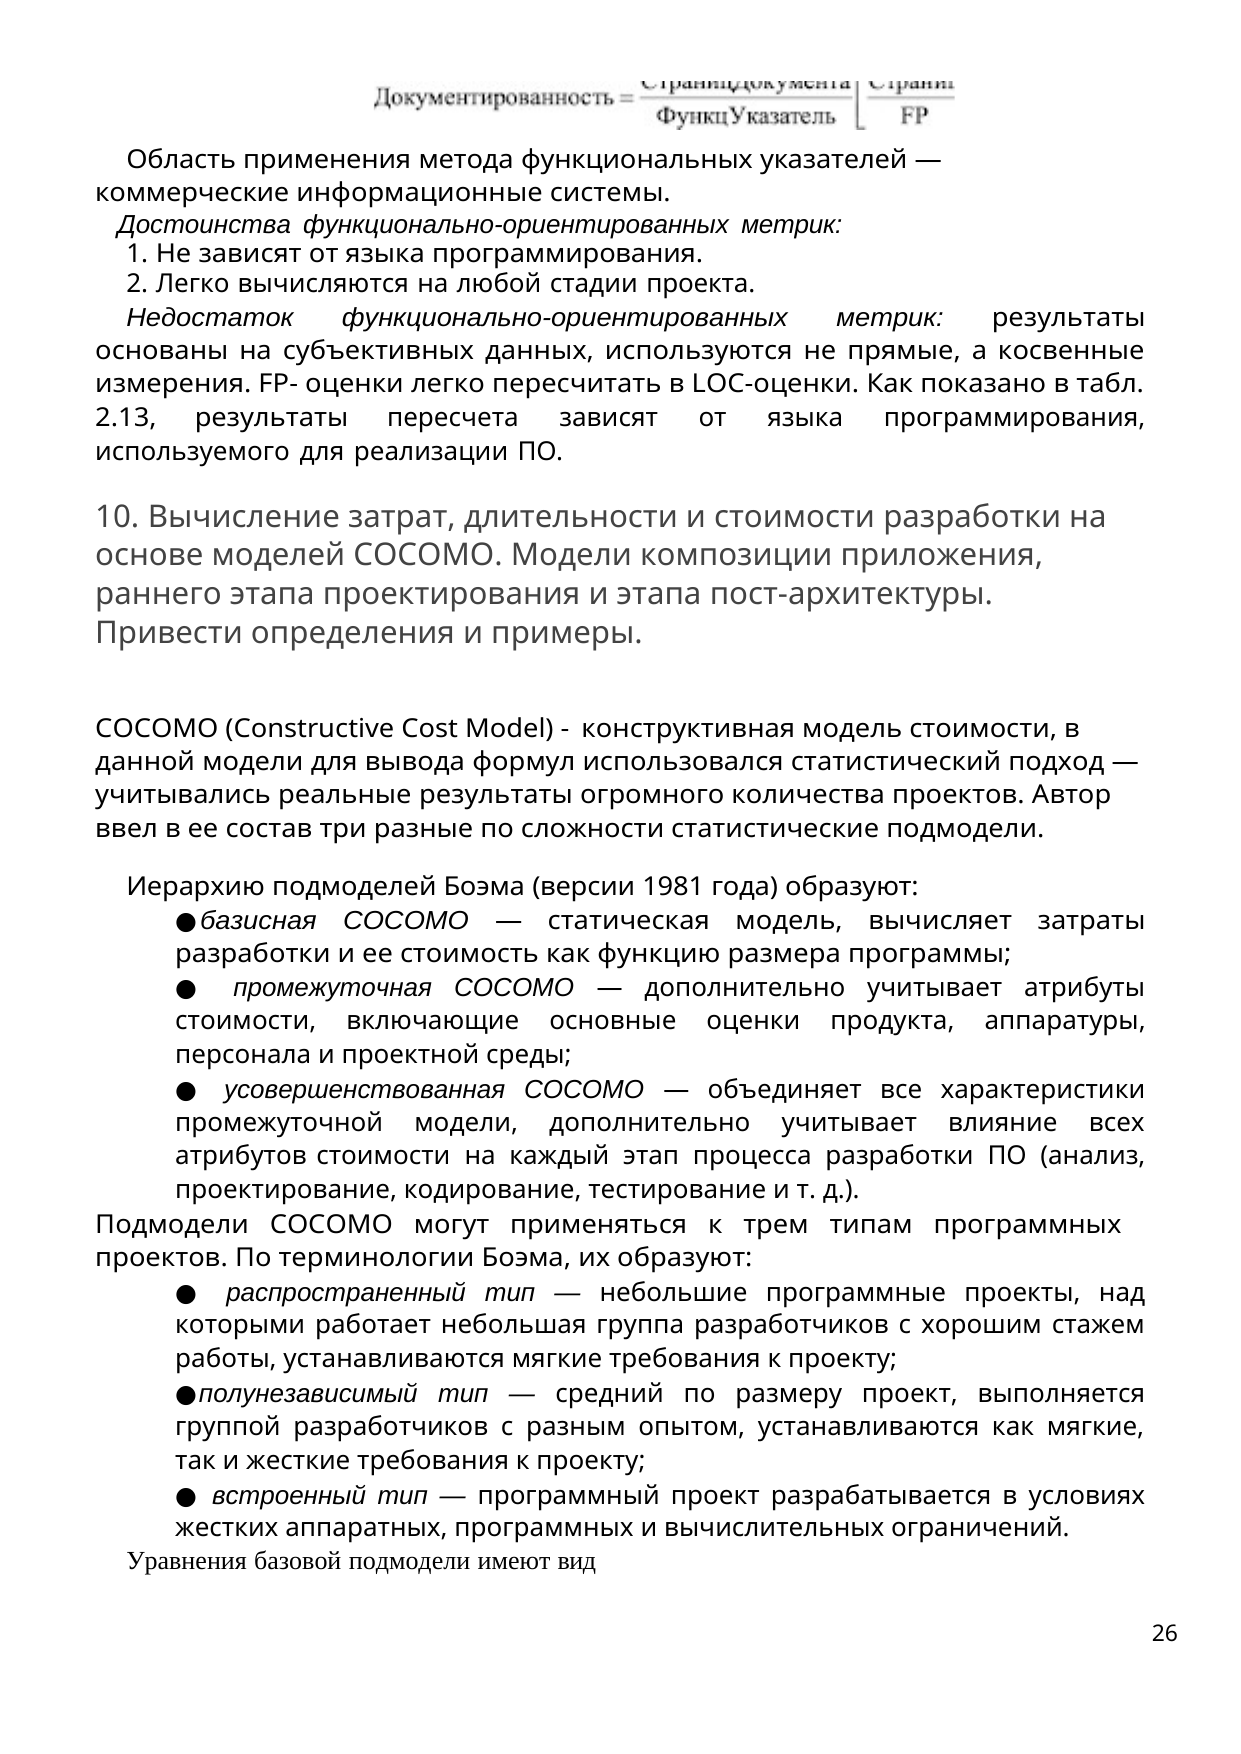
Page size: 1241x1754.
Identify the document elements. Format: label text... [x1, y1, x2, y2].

list встроенный тип — программный проект разрабатывается в условиях жестких аппаратных, программных и вычислительных ограничений. [175, 1477, 1145, 1544]
picture [373, 81, 955, 130]
list усовершенствованная СОСОМО — объединяет все характеристики промежуточной модели, дополнительно учитывает влияние всех атрибутов стоимости на каждый этап процесса разработки ПО (анализ, проектирование, кодирование, тестирование и т. д.). [175, 1071, 1146, 1206]
list Не зависят от языка программирования. [126, 239, 1178, 269]
list распространенный тип — небольшие программные проекты, над которыми работает небольшая группа разработчиков с хорошим стажем работы, устанавливаются мягкие требования к проекту; [175, 1274, 1146, 1375]
text Подмодели СОСОМО могут применяться к трем типам программных проектов. По терминологии Боэма, их образуют: [95, 1207, 1121, 1274]
text СОСОМО (Constructive Cost Model) - конструктивная модель стоимости, в данной модели для вывода формул использовался статистический подход — учитывались реальные результаты огромного количества проектов. Автор ввел в ее состав три разные по сложности статистические подмодели. [95, 710, 1178, 845]
text Уравнения базовой подмодели имеют вид [126, 1545, 1178, 1575]
text Область применения метода функциональных указателей — коммерческие информационные системы. [95, 142, 1121, 209]
list промежуточная СОСОМО — дополнительно учитывает атрибуты стоимости, включающие основные оценки продукта, аппаратуры, персонала и проектной среды; [175, 970, 1146, 1071]
list базисная СОСОМО — статическая модель, вычисляет затраты разработки и ее стоимость как функцию размера программы; [175, 902, 1146, 970]
text Достоинства функционально-ориентированных метрик: [117, 210, 1178, 239]
list Легко вычисляются на любой стадии проекта. [126, 269, 1178, 299]
text Недостаток функционально-ориентированных метрик: результаты основаны на субъективных данных, используются не прямые, а косвенные измерения. FP- оценки легко пересчитать в LOC-оценки. Как показано в табл. 2.13, результаты пересчета зависят от языка программирования, используемого для реализации ПО. [95, 299, 1146, 468]
list Вычисление затрат, длительности и стоимости разработки на основе моделей СОСОМО. Модели композиции приложения, раннего этапа проектирования и этапа пост-архитектуры. Привести определения и примеры. [95, 496, 1125, 653]
text Иерархию подмоделей Боэма (версии 1981 года) образуют: [126, 871, 1178, 902]
list полунезависимый тип — средний по размеру проект, выполняется группой разработчиков с разным опытом, устанавливаются как мягкие, так и жесткие требования к проекту; [175, 1376, 1146, 1477]
